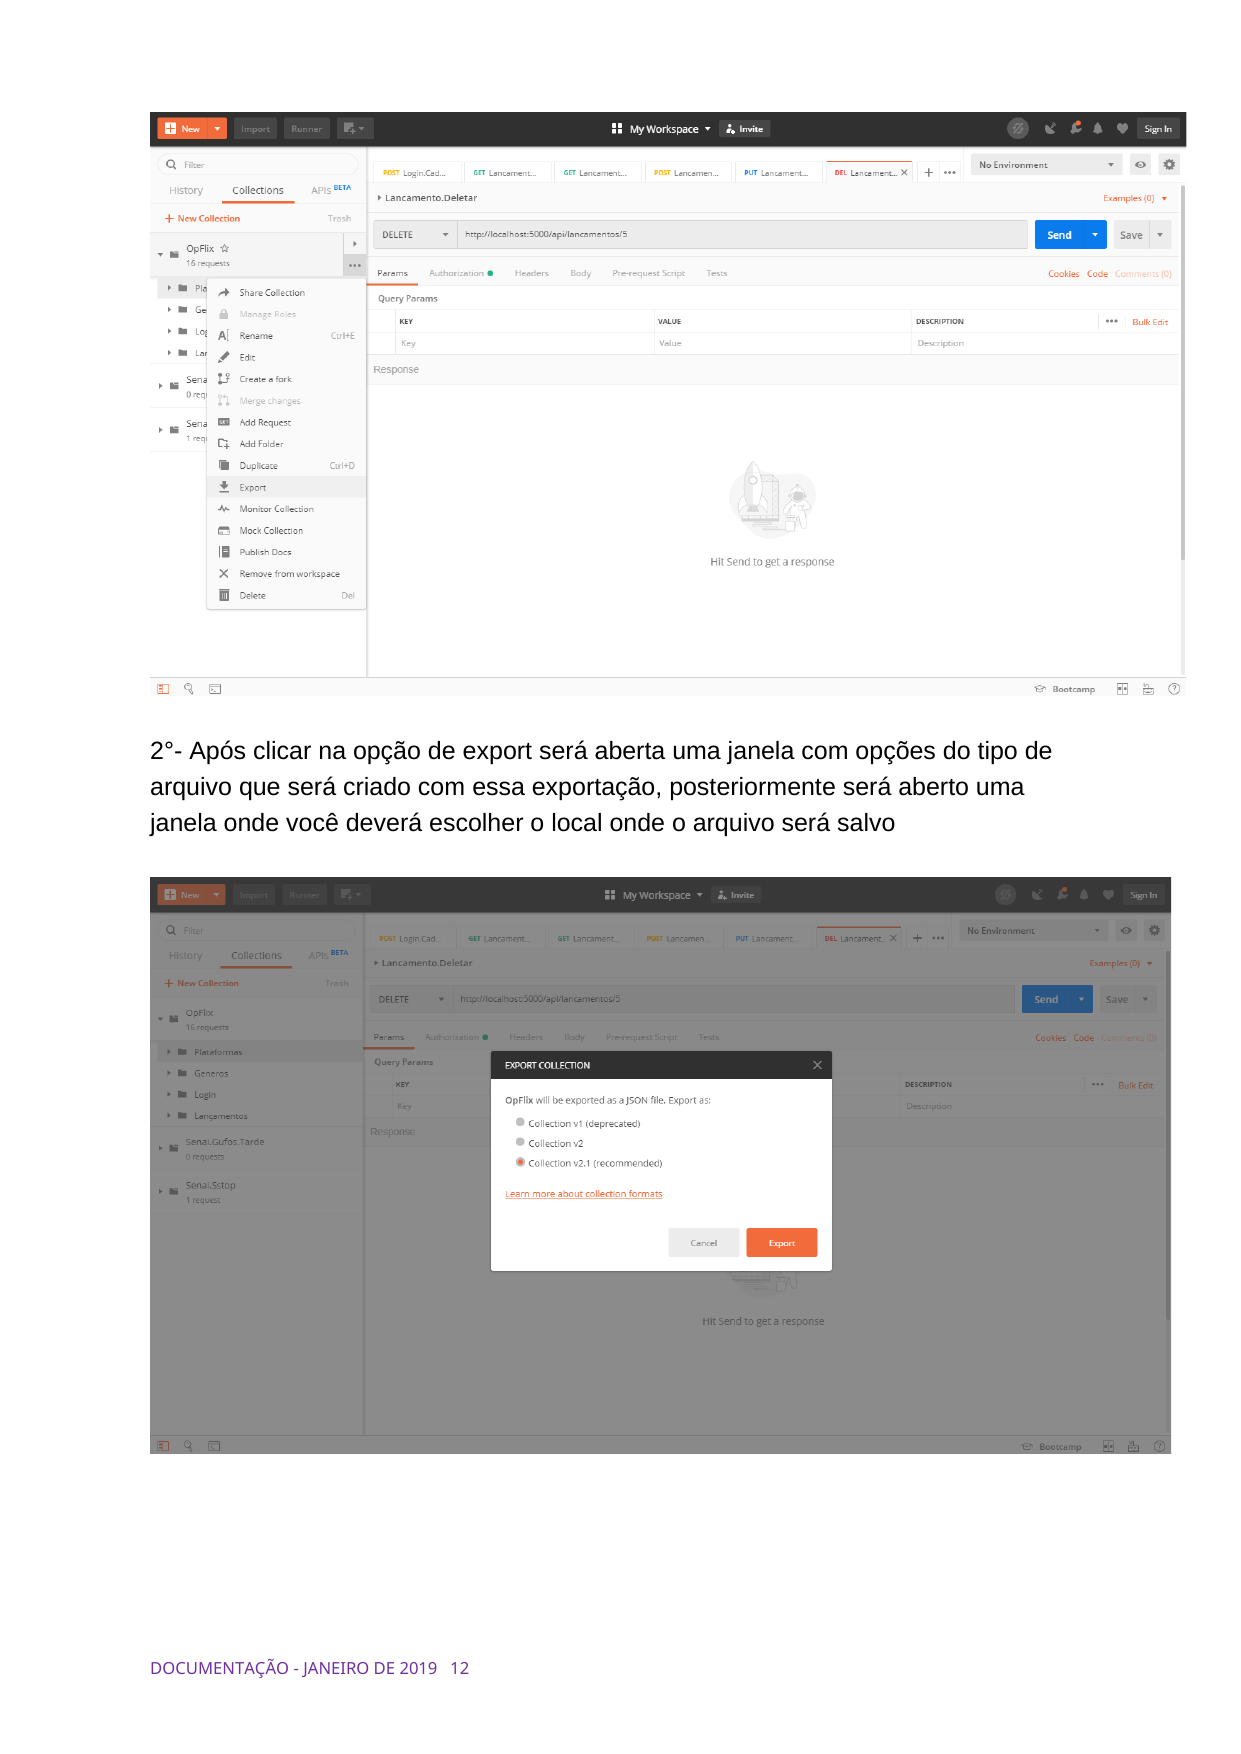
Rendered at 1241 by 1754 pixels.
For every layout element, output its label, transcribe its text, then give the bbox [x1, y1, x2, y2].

picture [150, 112, 1187, 696]
text 2°- Após clicar na opção de export será aberta uma janela com opções do tipo de arquivo que será criado com essa exportação, posteriormente será aberto uma janela onde você deverá escolher o local onde o arquivo será salvo [150, 736, 1090, 837]
picture [150, 877, 1172, 1454]
